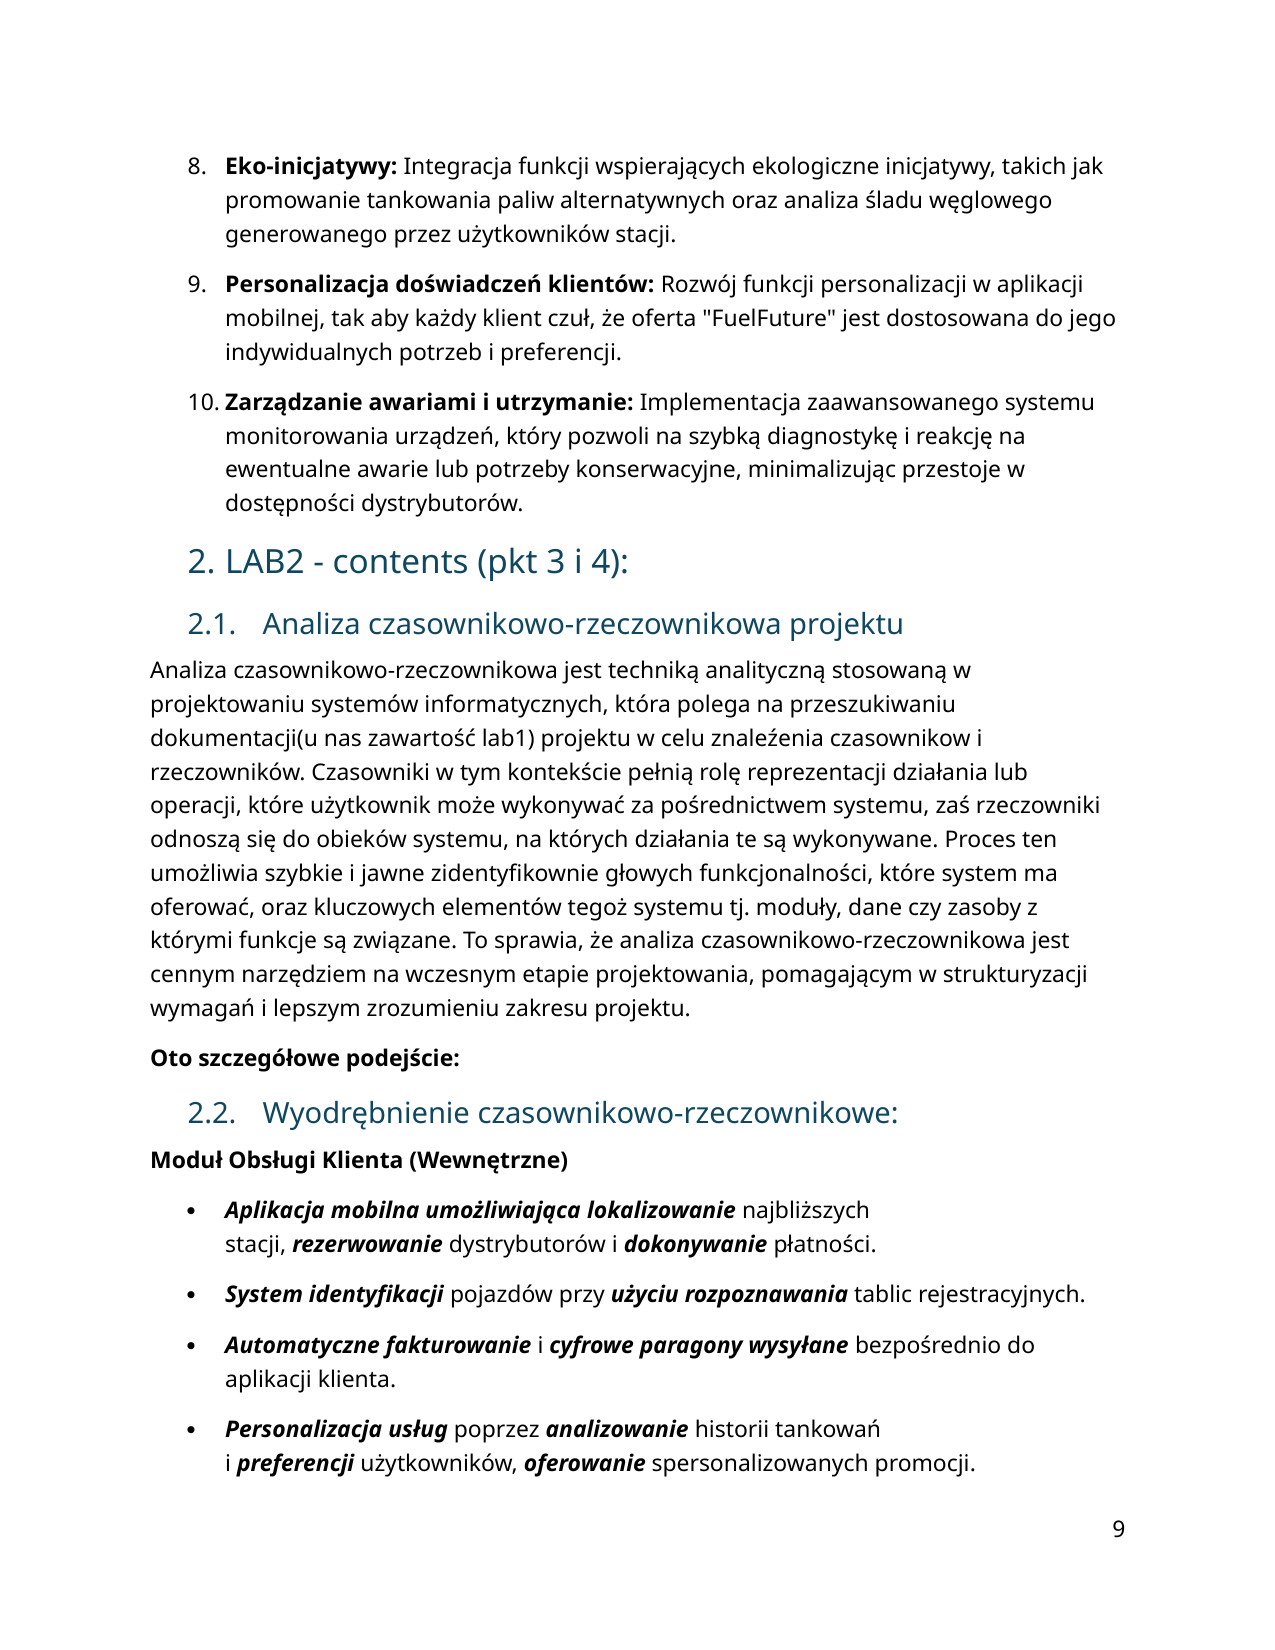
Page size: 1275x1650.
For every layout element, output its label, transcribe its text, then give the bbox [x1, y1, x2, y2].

list Eko-inicjatywy: Integracja funkcji wspierających ekologiczne inicjatywy, takich jak promowanie tankowania paliw alternatywnych oraz analiza śladu węglowego generowanego przez użytkowników stacji. [187, 150, 1125, 249]
list Automatyczne fakturowanie i cyfrowe paragony wysyłane bezpośrednio do aplikacji klienta. [187, 1329, 1125, 1394]
list Aplikacja mobilna umożliwiająca lokalizowanie najbliższych stacji, rezerwowanie dystrybutorów i dokonywanie płatności. [187, 1194, 1125, 1259]
list System identyfikacji pojazdów przy użyciu rozpoznawania tablic rejestracyjnych. [187, 1278, 1125, 1309]
text Moduł Obsługi Klienta (Wewnętrzne) [150, 1144, 1125, 1175]
subtitle Analiza czasownikowo-rzeczownikowa projektu [187, 603, 1125, 643]
list Personalizacja doświadczeń klientów: Rozwój funkcji personalizacji w aplikacji mobilnej, tak aby każdy klient czuł, że oferta "FuelFuture" jest dostosowana do jego indywidualnych potrzeb i preferencji. [187, 268, 1125, 367]
list Zarządzanie awariami i utrzymanie: Implementacja zaawansowanego systemu monitorowania urządzeń, który pozwoli na szybką diagnostykę i reakcję na ewentualne awarie lub potrzeby konserwacyjne, minimalizując przestoje w dostępności dystrybutorów. [187, 386, 1125, 518]
text Analiza czasownikowo-rzeczownikowa jest techniką analityczną stosowaną w projektowaniu systemów informatycznych, która polega na przeszukiwaniu dokumentacji(u nas zawartość lab1) projektu w celu znaleźenia czasownikow i rzeczowników. Czasowniki w tym kontekście pełnią rolę reprezentacji działania lub operacji, które użytkownik może wykonywać za pośrednictwem systemu, zaś rzeczowniki odnoszą się do obieków systemu, na których działania te są wykonywane. Proces ten umożliwia szybkie i jawne zidentyfikownie głowych funkcjonalności, które system ma oferować, oraz kluczowych elementów tegoż systemu tj. moduły, dane czy zasoby z którymi funkcje są związane. To sprawia, że analiza czasownikowo-rzeczownikowa jest cennym narzędziem na wczesnym etapie projektowania, pomagającym w strukturyzacji wymagań i lepszym zrozumieniu zakresu projektu. [150, 654, 1125, 1023]
subtitle Wyodrębnienie czasownikowo-rzeczownikowe: [187, 1093, 1125, 1132]
subtitle LAB2 - contents (pkt 3 i 4): [187, 537, 1125, 583]
list Personalizacja usług poprzez analizowanie historii tankowań i preferencji użytkowników, oferowanie spersonalizowanych promocji. [187, 1413, 1125, 1478]
text Oto szczegółowe podejście: [150, 1042, 1125, 1073]
